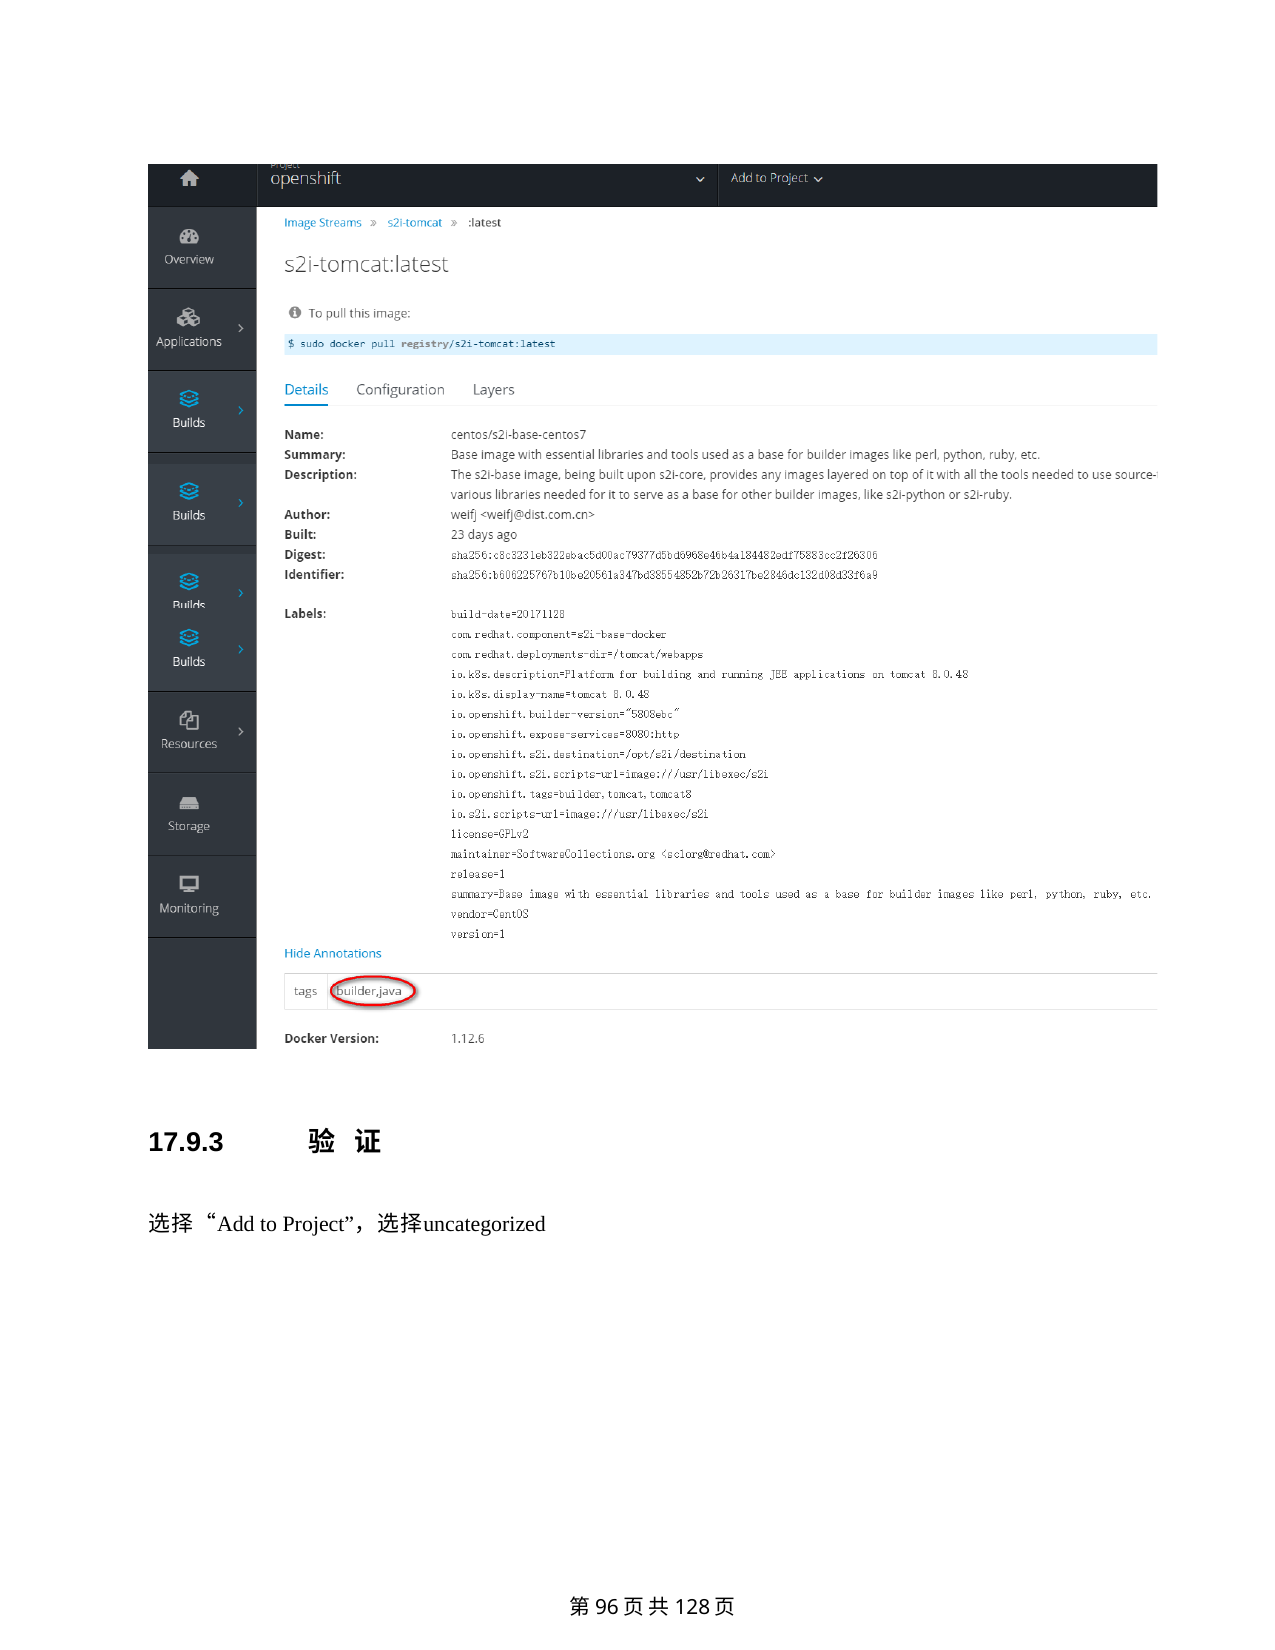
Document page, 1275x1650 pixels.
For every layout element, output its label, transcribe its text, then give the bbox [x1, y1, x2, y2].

subtitle 验证 [148, 1102, 1156, 1177]
text 选择“Add to Project”，选择uncategorized [148, 1203, 1156, 1241]
picture [148, 164, 1158, 1049]
